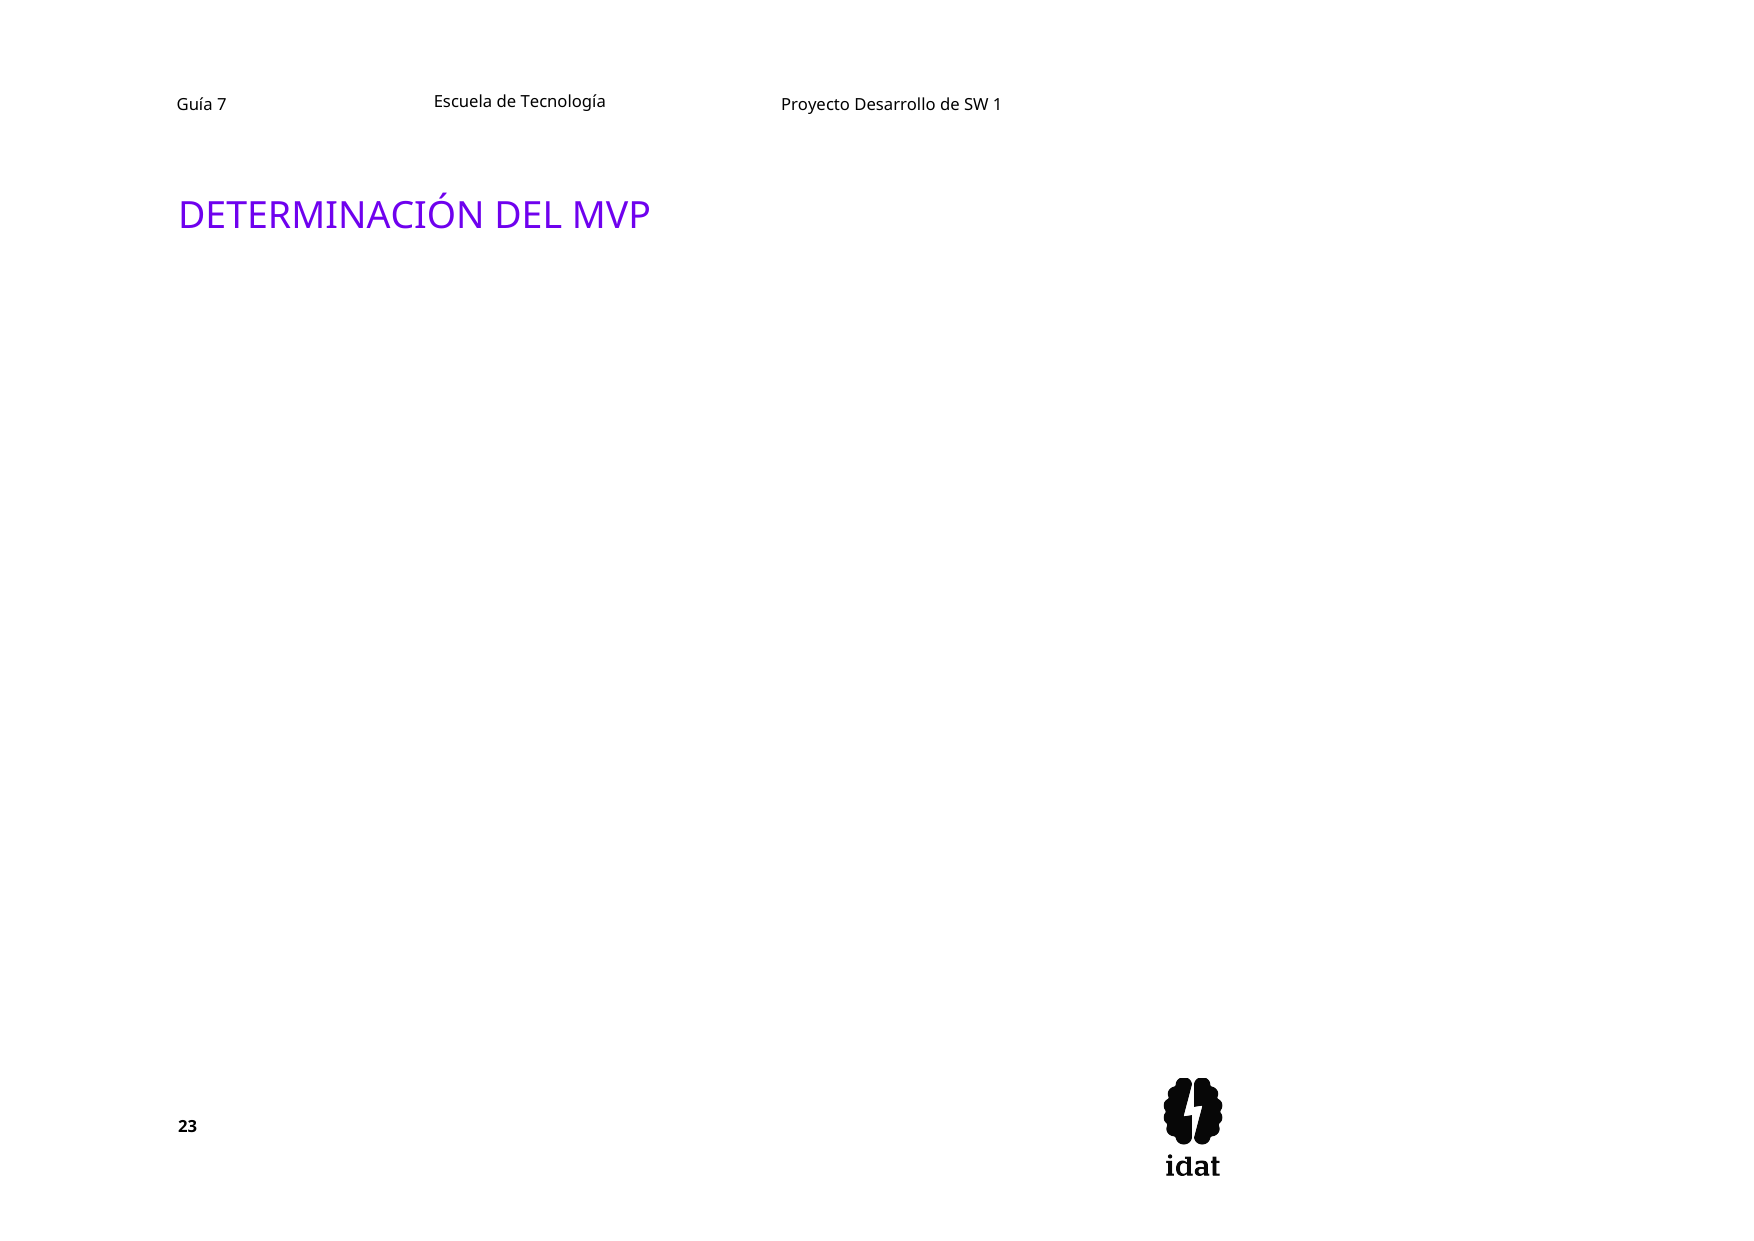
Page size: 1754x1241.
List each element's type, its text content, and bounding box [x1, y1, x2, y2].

picture [1163, 1078, 1223, 1176]
text DETERMINACIÓN DEL MVP [178, 189, 1577, 240]
